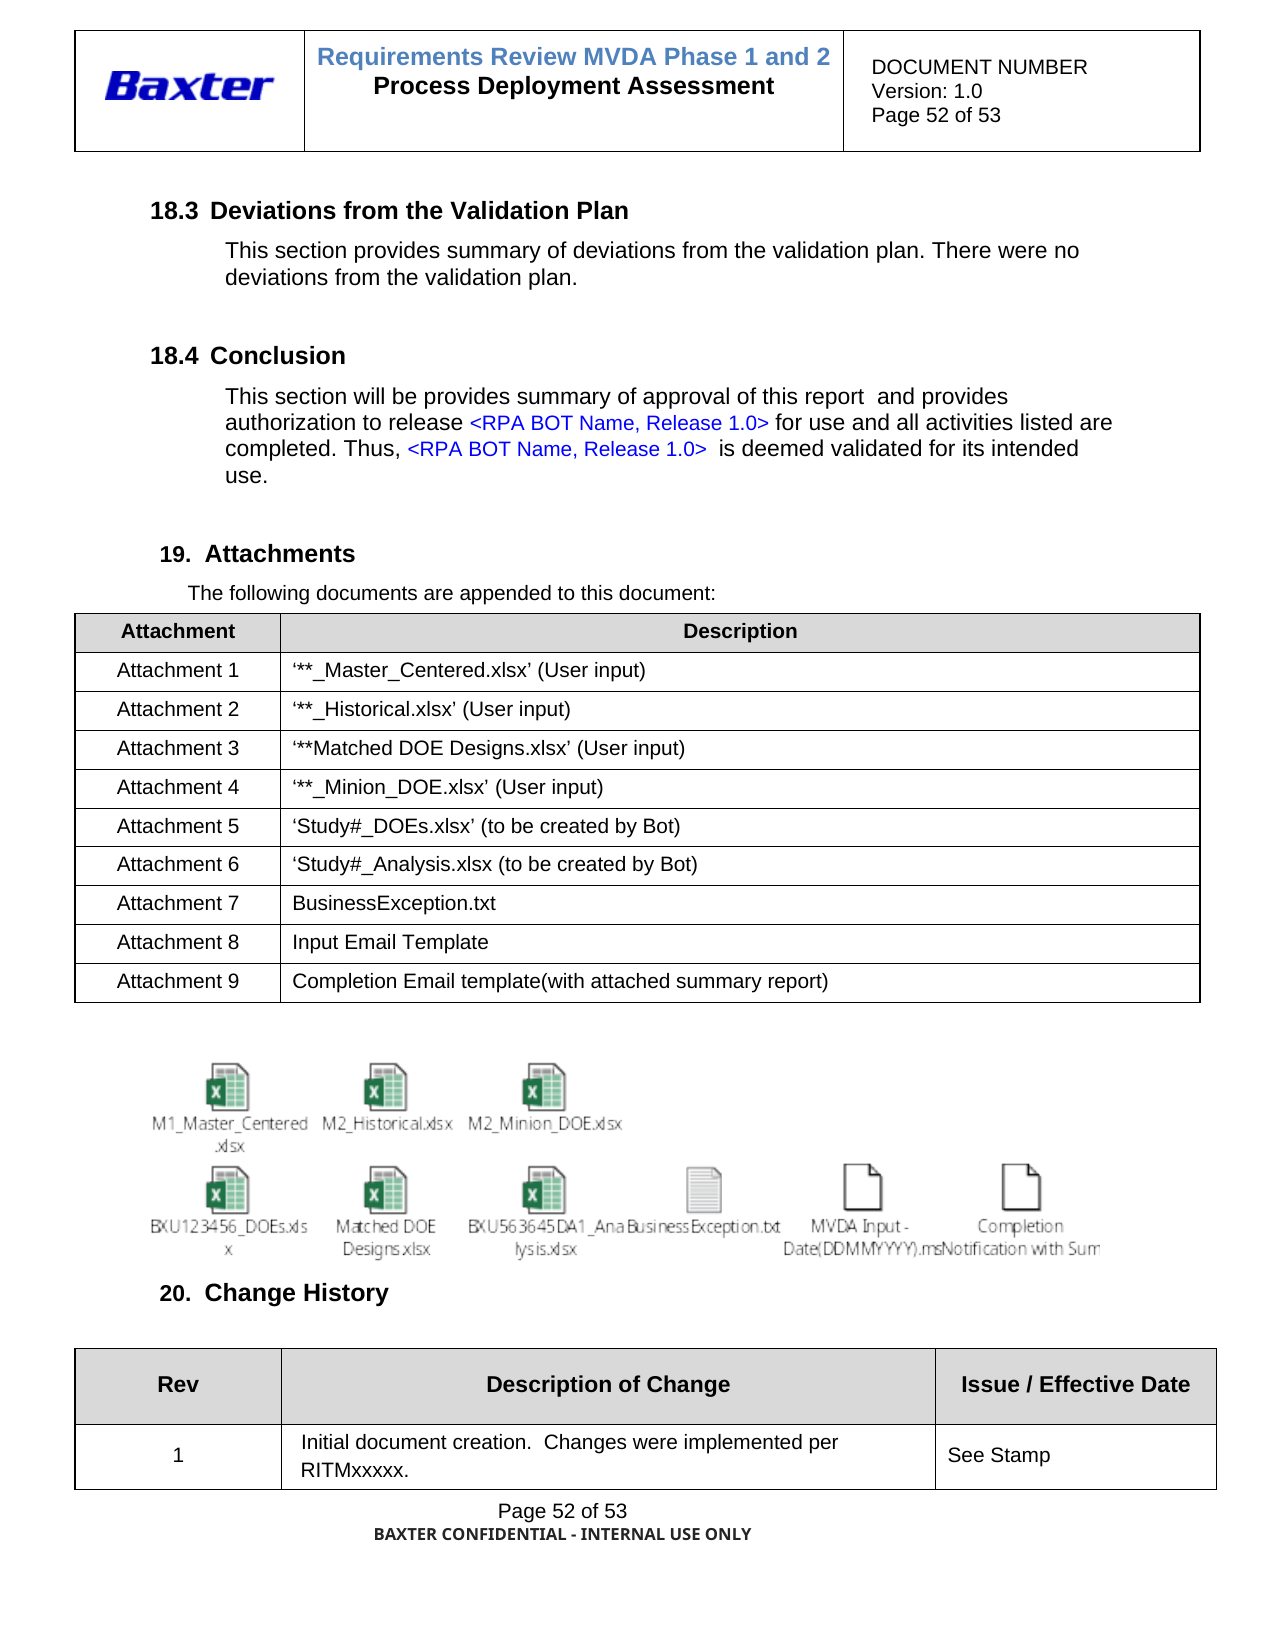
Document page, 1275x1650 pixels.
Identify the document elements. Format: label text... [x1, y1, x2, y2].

table_cell Attachment 8 [76, 925, 280, 963]
table_cell Attachment 5 [76, 809, 280, 846]
table_cell 1 [76, 1425, 281, 1489]
table_header Description [281, 614, 1199, 652]
table_cell BusinessException.txt [281, 886, 1199, 924]
subtitle Conclusion [150, 341, 1125, 370]
table_header Issue / Effective Date [936, 1349, 1216, 1424]
subtitle Attachments [159, 539, 1125, 568]
table_cell Attachment 6 [76, 847, 280, 885]
table_cell Initial document creation. Changes were implemented per RITMxxxxx. [282, 1425, 935, 1489]
text This section provides summary of deviations from the validation plan. There were no deviations from the validation plan. [225, 237, 1125, 290]
table_cell Input Email Template [281, 925, 1199, 963]
table_cell ‘**Matched DOE Designs.xlsx’ (User input) [281, 731, 1199, 768]
table_cell Attachment 4 [76, 770, 280, 807]
table_cell Attachment 9 [76, 964, 280, 1002]
table_header Rev [76, 1349, 281, 1424]
text This section will be provides summary of approval of this report and provides authorization to release <RPA BOT Name, Release 1.0> for use and all activities listed are completed. Thus, <RPA BOT Name, Release 1.0> is deemed validated for its intended use. [225, 383, 1125, 488]
table_cell Attachment 1 [76, 653, 280, 691]
table_cell Attachment 3 [76, 731, 280, 768]
table_cell Attachment 2 [76, 692, 280, 730]
table_cell Completion Email template(with attached summary report) [281, 964, 1199, 1002]
subtitle Deviations from the Validation Plan [150, 196, 1125, 225]
subtitle Change History [159, 1278, 1125, 1307]
text The following documents are appended to this document: [187, 581, 1125, 604]
table_cell ‘**_Historical.xlsx’ (User input) [281, 692, 1199, 730]
table_cell ‘Study#_DOEs.xlsx’ (to be created by Bot) [281, 809, 1199, 846]
table_cell ‘**_Minion_DOE.xlsx’ (User input) [281, 770, 1199, 807]
picture [104, 71, 275, 100]
table_cell See Stamp [936, 1425, 1216, 1489]
table_header Description of Change [282, 1349, 935, 1424]
table_header Attachment [76, 614, 280, 652]
table_cell Attachment 7 [76, 886, 280, 924]
table_cell ‘**_Master_Centered.xlsx’ (User input) [281, 653, 1199, 691]
table_cell ‘Study#_Analysis.xlsx (to be created by Bot) [281, 847, 1199, 885]
